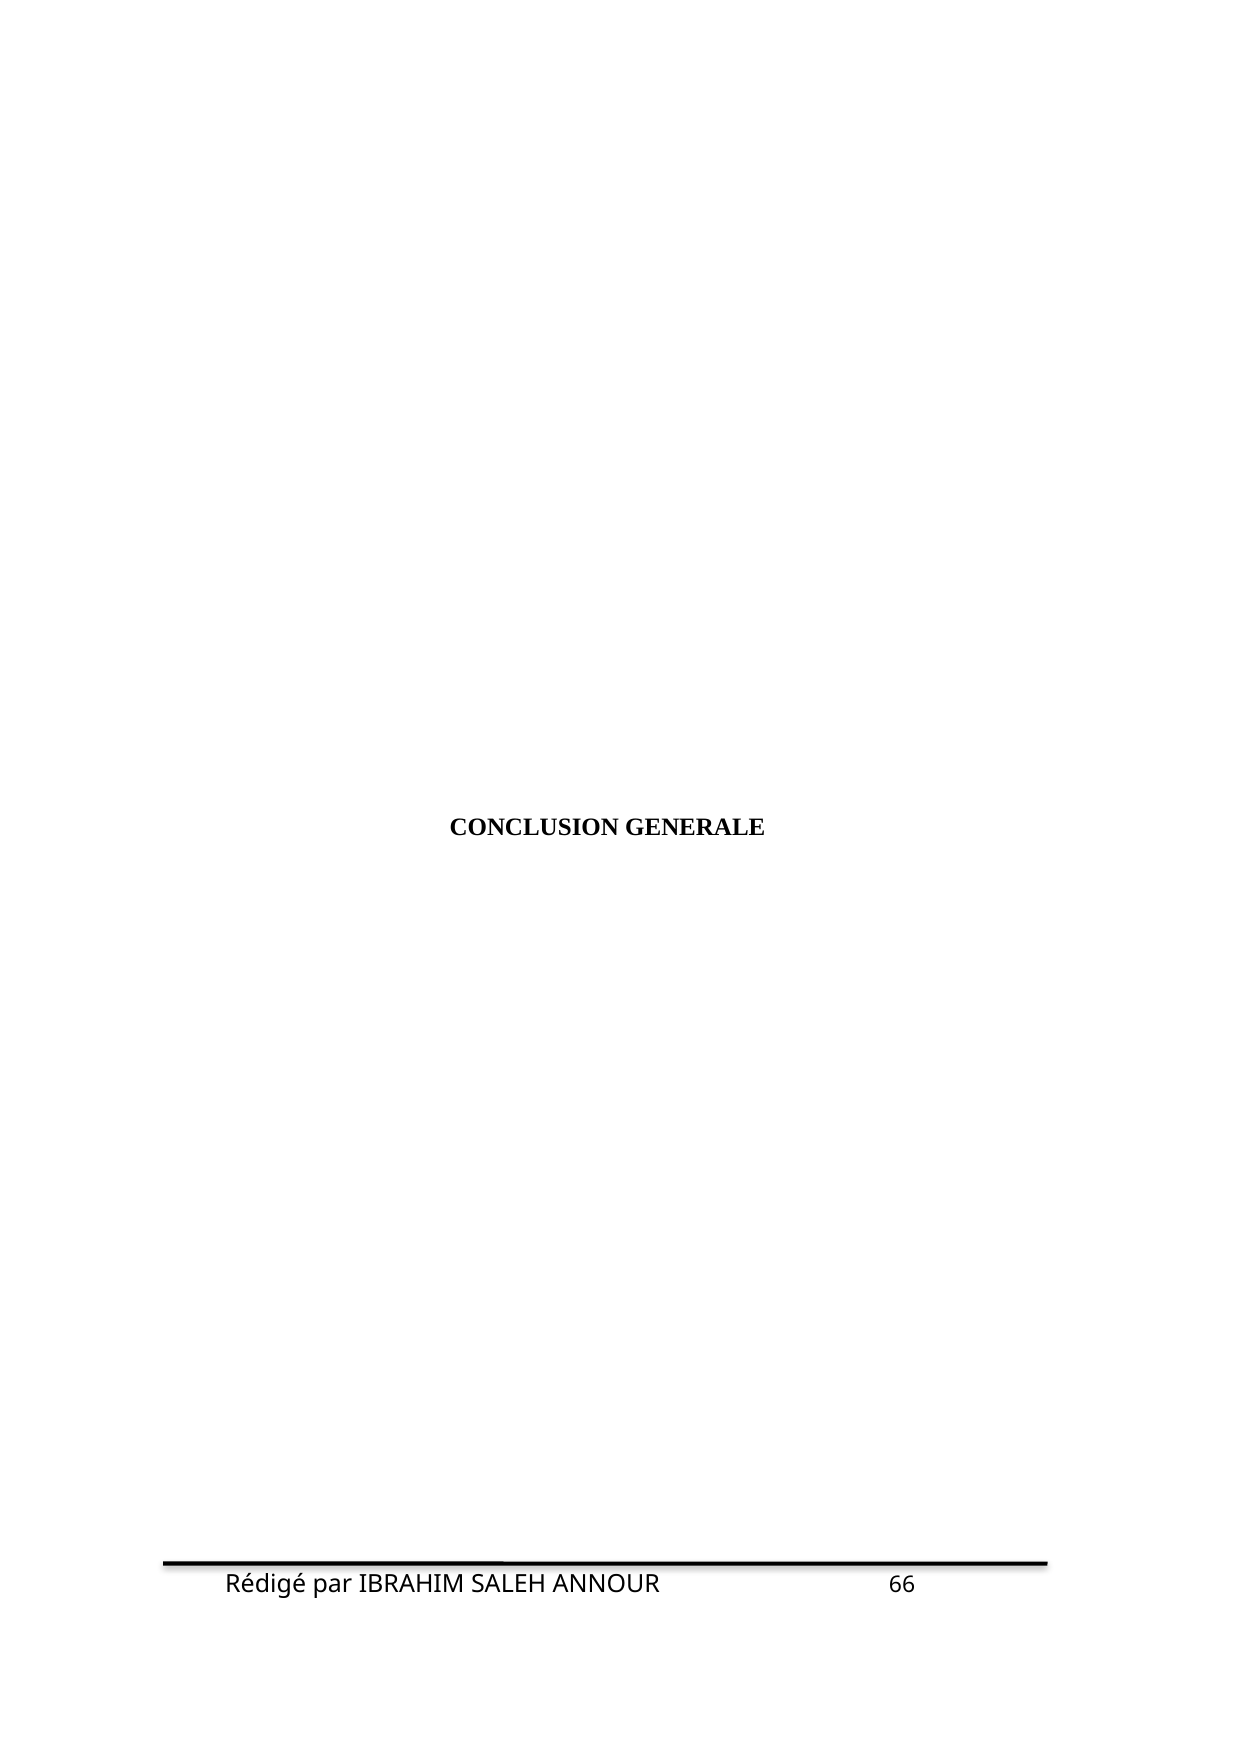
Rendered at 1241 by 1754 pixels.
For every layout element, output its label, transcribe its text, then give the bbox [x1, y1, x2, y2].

subtitle CONCLUSION GENERALE [122, 812, 1093, 841]
